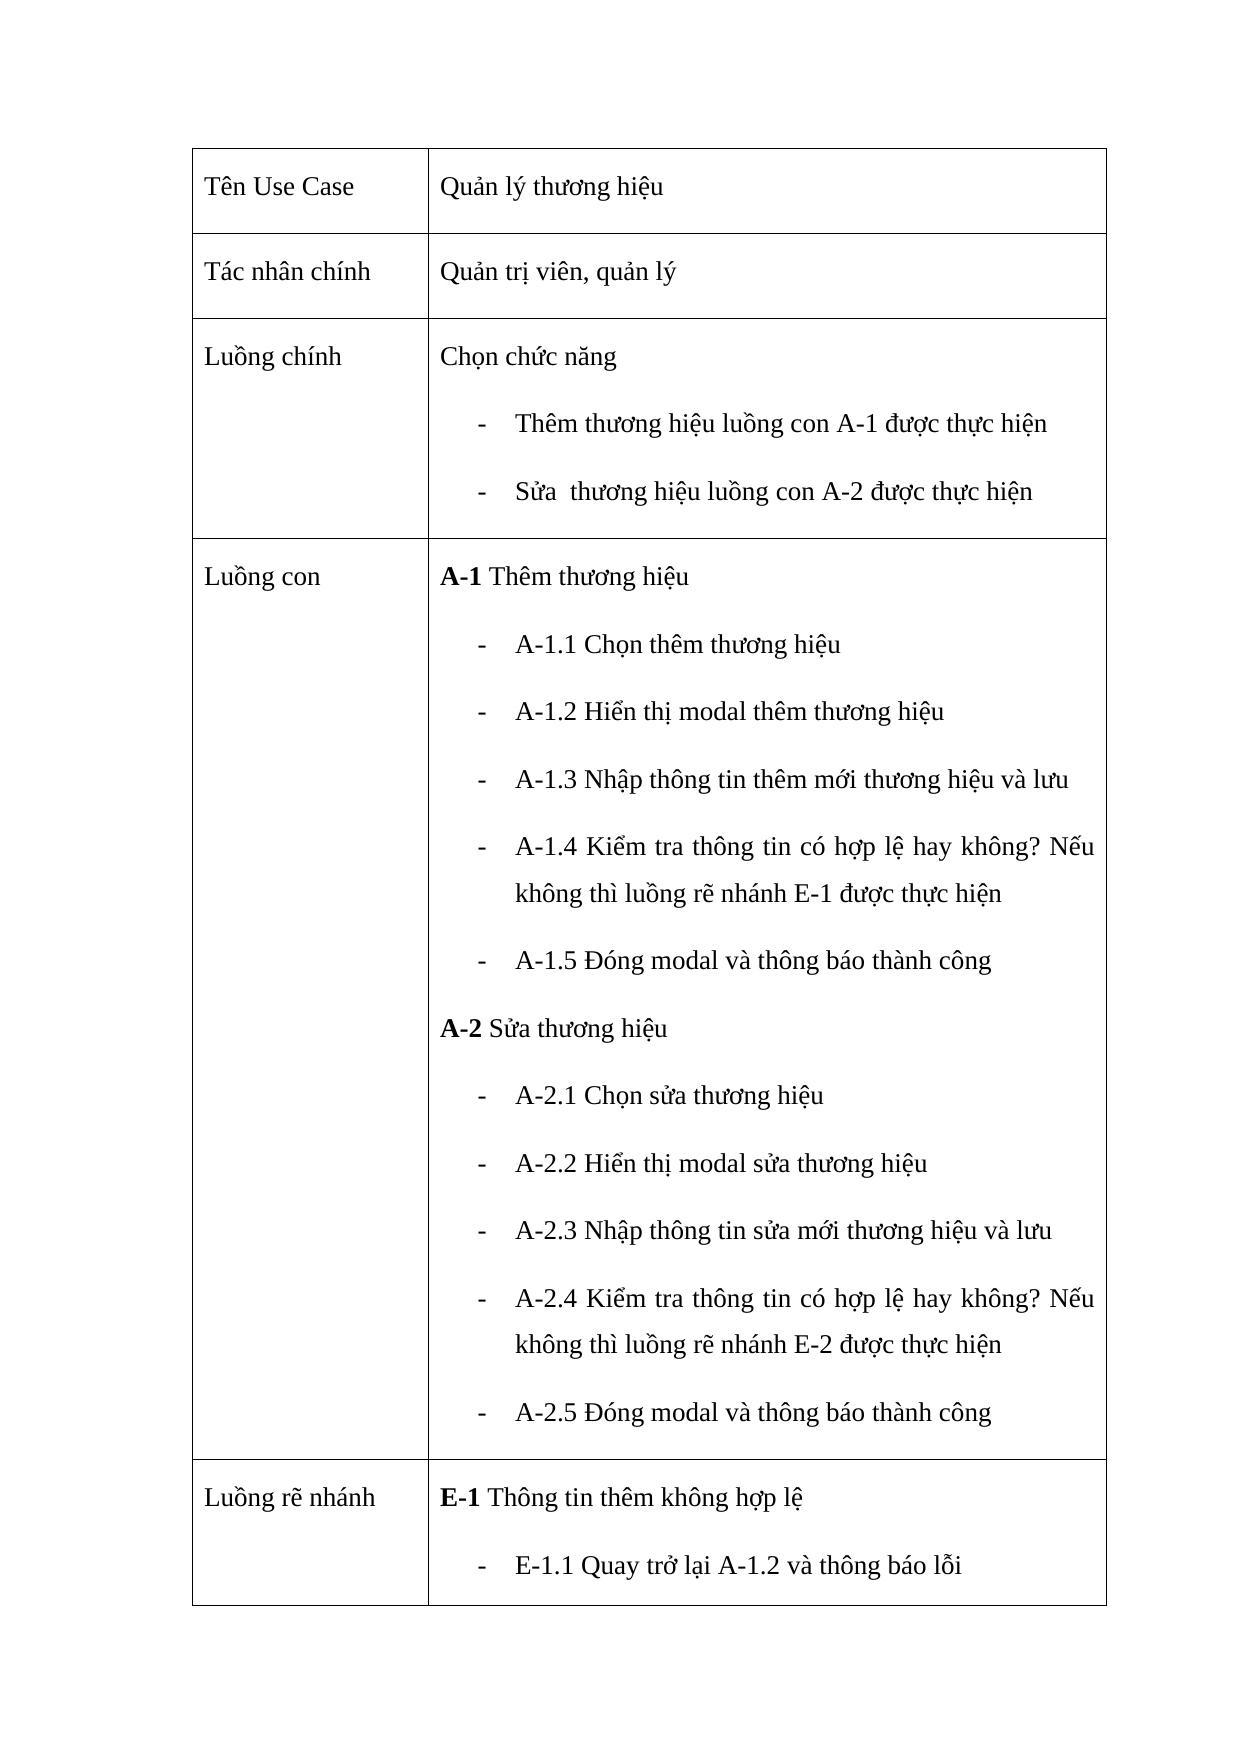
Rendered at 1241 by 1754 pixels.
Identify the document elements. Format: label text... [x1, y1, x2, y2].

table_header Quản lý thương hiệu [429, 149, 1106, 233]
table_cell A-1 Thêm thương hiệu A-1.1 Chọn thêm thương hiệu A-1.2 Hiển thị modal thêm thương hiệu A-1.3 Nhập thông tin thêm mới thương hiệu và lưu A-1.4 Kiểm tra thông tin có hợp lệ hay không? Nếu không thì luồng rẽ nhánh E-1 được thực hiện A-1.5 Đóng modal và thông báo thành công A-2 Sửa thương hiệu A-2.1 Chọn sửa thương hiệu A-2.2 Hiển thị modal sửa thương hiệu A-2.3 Nhập thông tin sửa mới thương hiệu và lưu A-2.4 Kiểm tra thông tin có hợp lệ hay không? Nếu không thì luồng rẽ nhánh E-2 được thực hiện A-2.5 Đóng modal và thông báo thành công [429, 539, 1106, 1459]
table_cell Luồng chính [193, 319, 428, 538]
table_cell Tác nhân chính [193, 234, 428, 318]
table_cell Chọn chức năng Thêm thương hiệu luồng con A-1 được thực hiện Sửa thương hiệu luồng con A-2 được thực hiện [429, 319, 1106, 538]
table_cell Luồng con [193, 539, 428, 1459]
table_header Tên Use Case [193, 149, 428, 233]
table_cell Quản trị viên, quản lý [429, 234, 1106, 318]
table_cell Luồng rẽ nhánh [193, 1460, 428, 1605]
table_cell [429, 1460, 1106, 1605]
